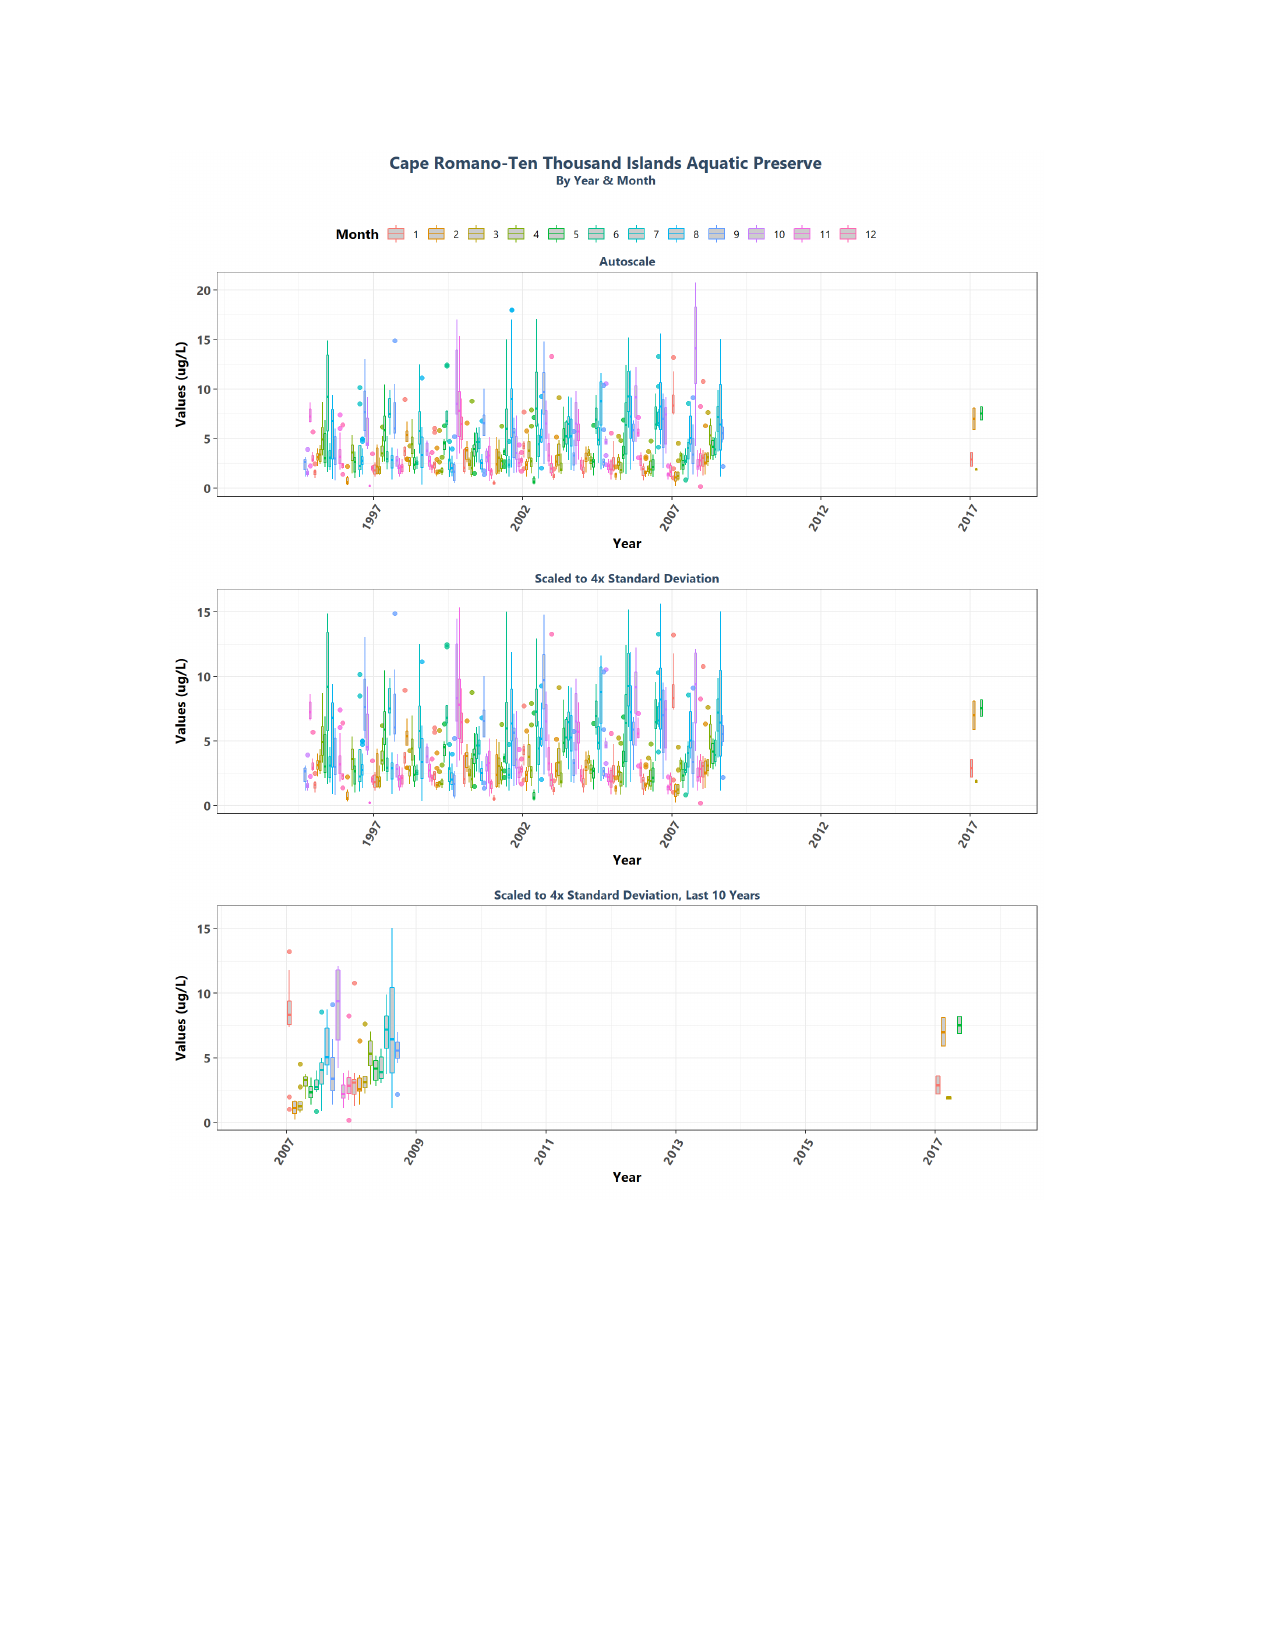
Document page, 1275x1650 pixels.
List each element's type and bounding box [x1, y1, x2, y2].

picture [168, 150, 1044, 1200]
